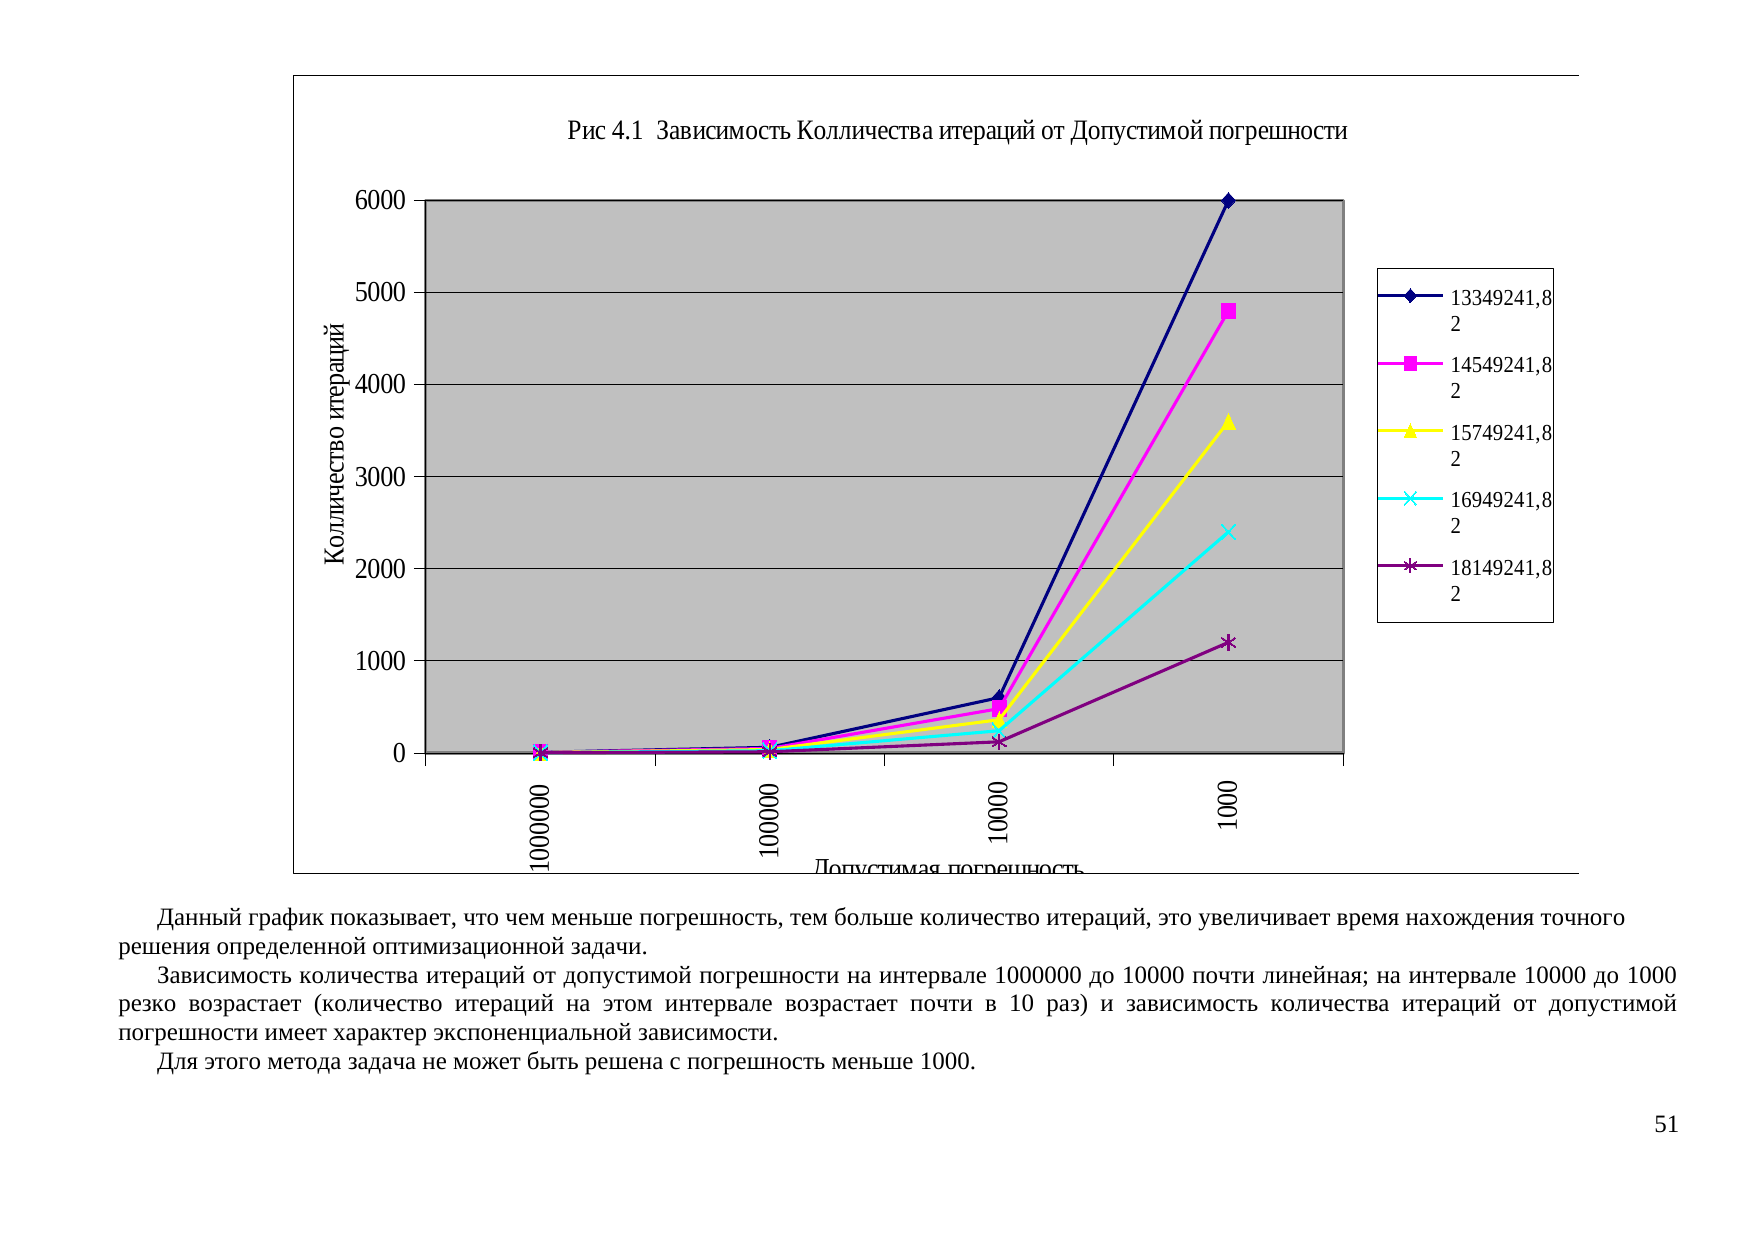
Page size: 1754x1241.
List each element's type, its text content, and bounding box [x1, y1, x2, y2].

text Зависимость количества итераций от допустимой погрешности на интервале 1000000 до 10000 почти линейная; на интервале 10000 до 1000 резко возрастает (количество итераций на этом интервале возрастает почти в 10 раз) и зависимость количества итераций от допустимой погрешности имеет характер экспоненциальной зависимости. [118, 960, 1679, 1046]
text Данный график показывает, что чем меньше погрешность, тем больше количество итераций, это увеличивает время нахождения точного решения определенной оптимизационной задачи. [118, 902, 1679, 960]
text Для этого метода задача не может быть решена с погрешность меньше 1000. [118, 1046, 1679, 1075]
